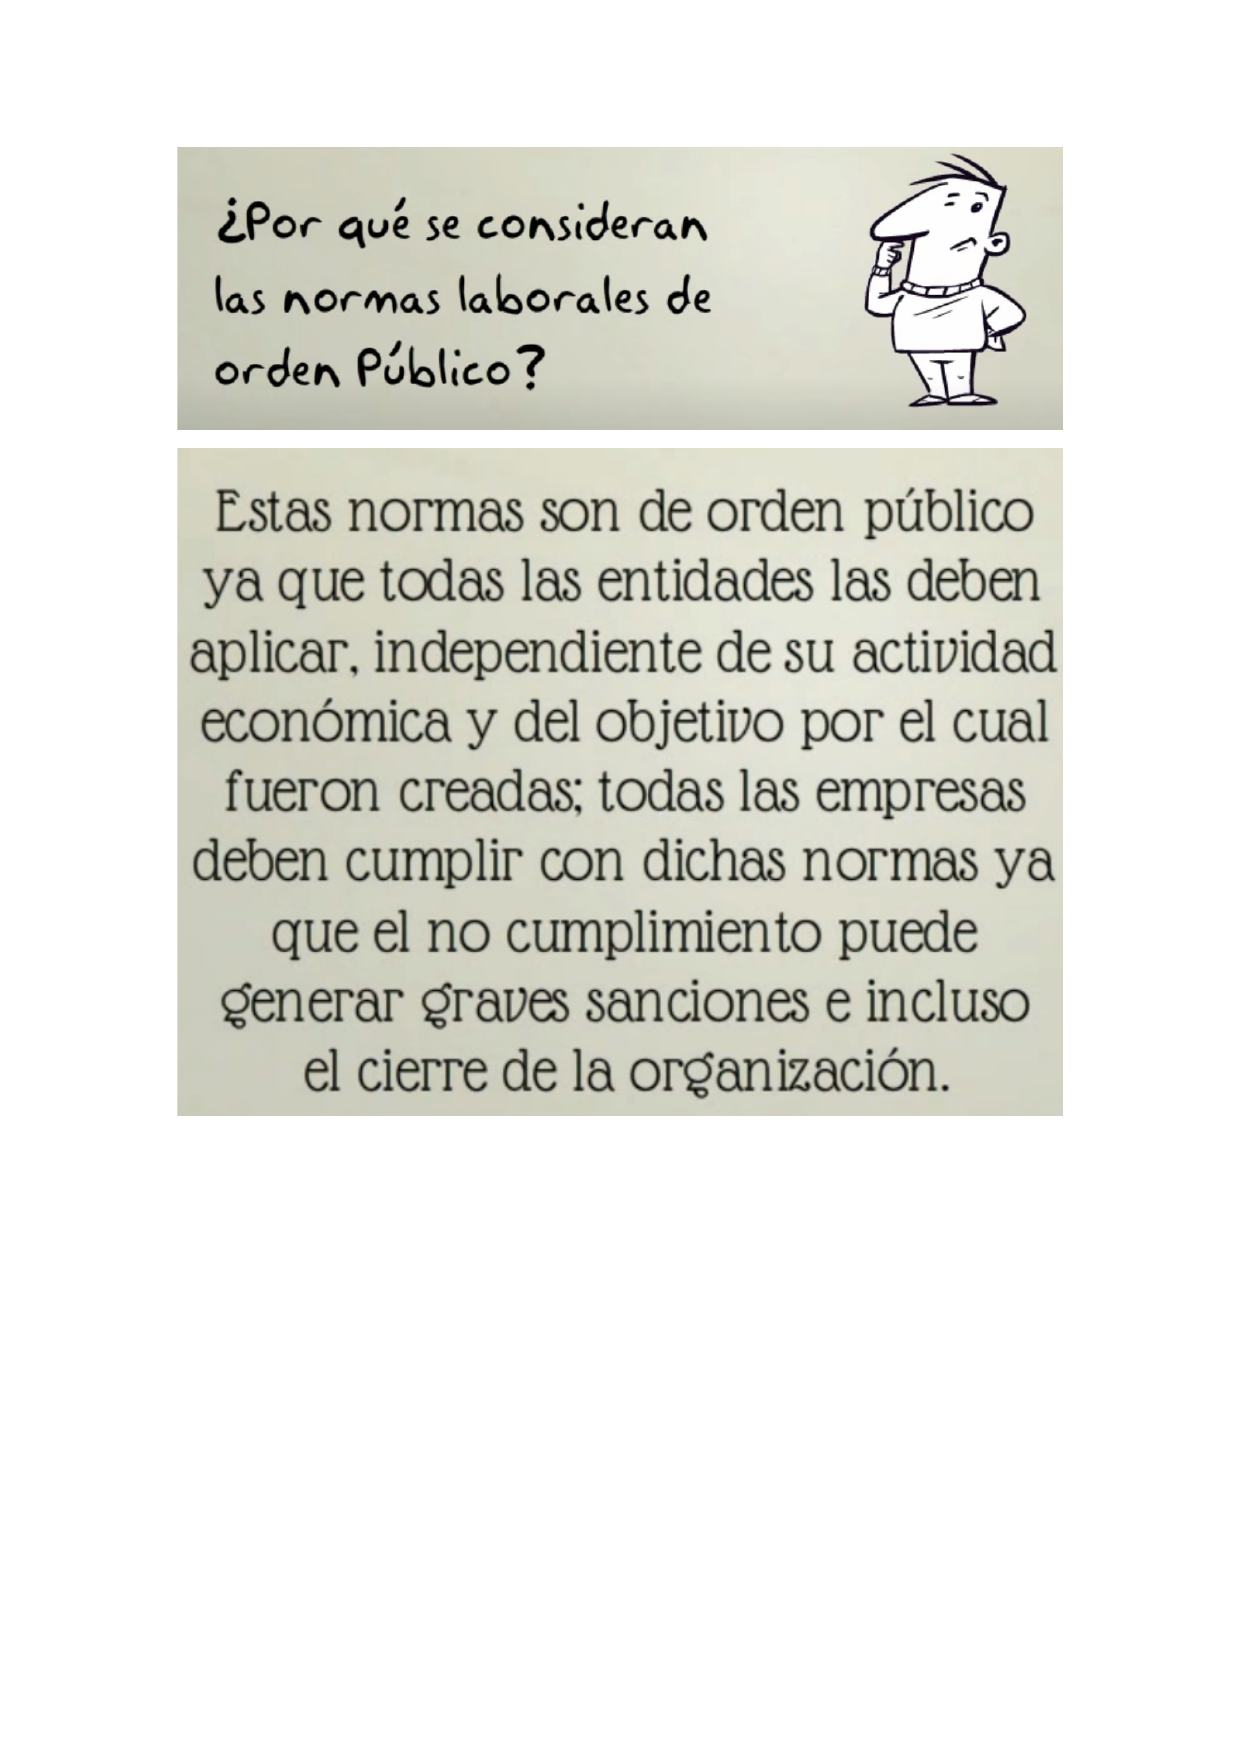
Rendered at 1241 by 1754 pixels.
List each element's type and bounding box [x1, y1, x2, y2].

picture [177, 147, 1063, 430]
picture [177, 448, 1063, 1116]
